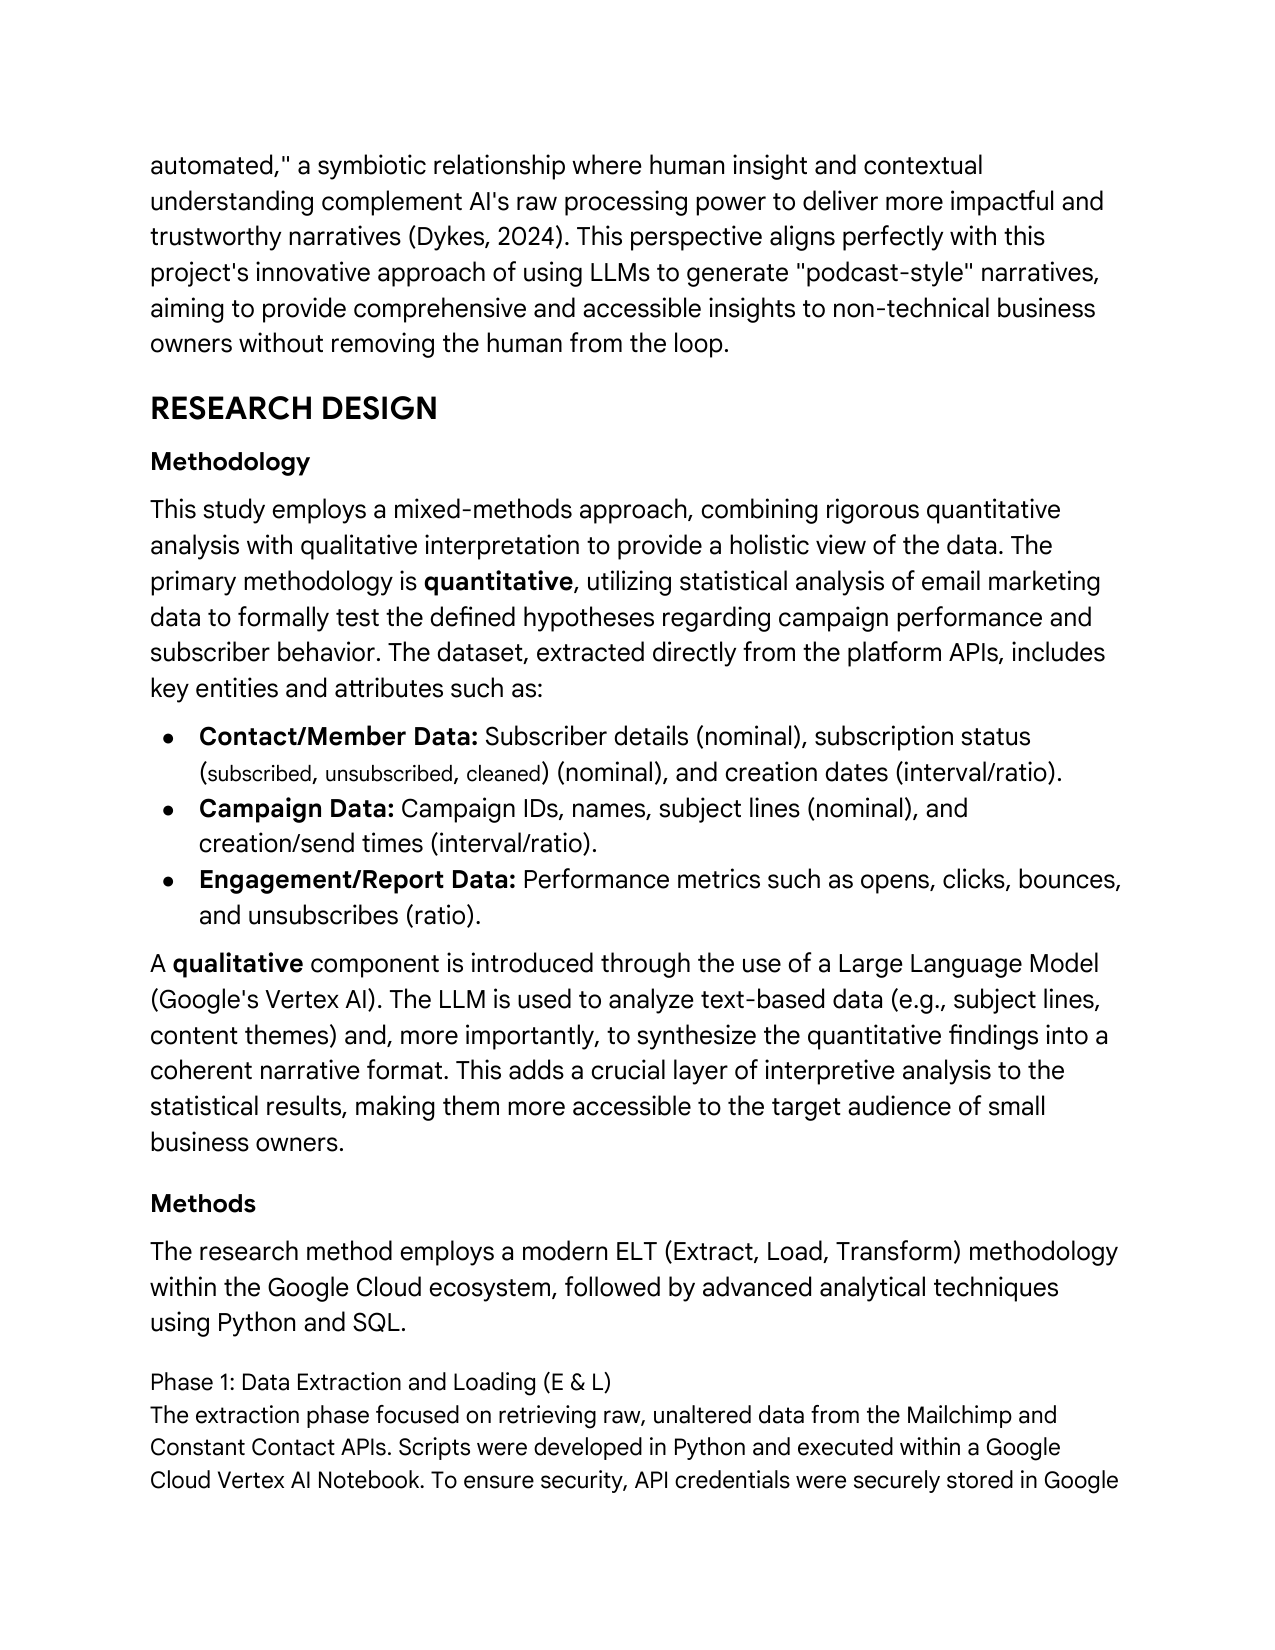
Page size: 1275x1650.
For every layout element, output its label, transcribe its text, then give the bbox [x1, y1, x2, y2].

subtitle RESEARCH DESIGN [150, 389, 1125, 428]
subtitle Methodology [150, 446, 1125, 478]
text This study employs a mixed-methods approach, combining rigorous quantitative analysis with qualitative interpretation to provide a holistic view of the data. The primary methodology is quantitative, utilizing statistical analysis of email marketing data to formally test the defined hypotheses regarding campaign performance and subscriber behavior. The dataset, extracted directly from the platform APIs, includes key entities and attributes such as: [150, 495, 1125, 705]
text A qualitative component is introduced through the use of a Large Language Model (Google's Vertex AI). The LLM is used to analyze text-based data (e.g., subject lines, content themes) and, more importantly, to synthesize the quantitative findings into a coherent narrative format. This adds a crucial layer of interpretive analysis to the statistical results, making them more accessible to the target audience of small business owners. [150, 948, 1125, 1158]
subtitle Methods [150, 1188, 1125, 1219]
list Campaign Data: Campaign IDs, names, subject lines (nominal), and creation/send times (interval/ratio). [161, 793, 1125, 860]
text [150, 1401, 1125, 1495]
text The research method employs a modern ELT (Extract, Load, Transform) methodology within the Google Cloud ecosystem, followed by advanced analytical techniques using Python and SQL. [150, 1236, 1125, 1339]
list Engagement/Report Data: Performance metrics such as opens, clicks, bounces, and unsubscribes (ratio). [161, 864, 1125, 932]
list Contact/Member Data: Subscriber details (nominal), subscription status (subscribed, unsubscribed, cleaned) (nominal), and creation dates (interval/ratio). [161, 722, 1125, 789]
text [150, 150, 1125, 360]
text Phase 1: Data Extraction and Loading (E & L) [150, 1368, 1125, 1397]
